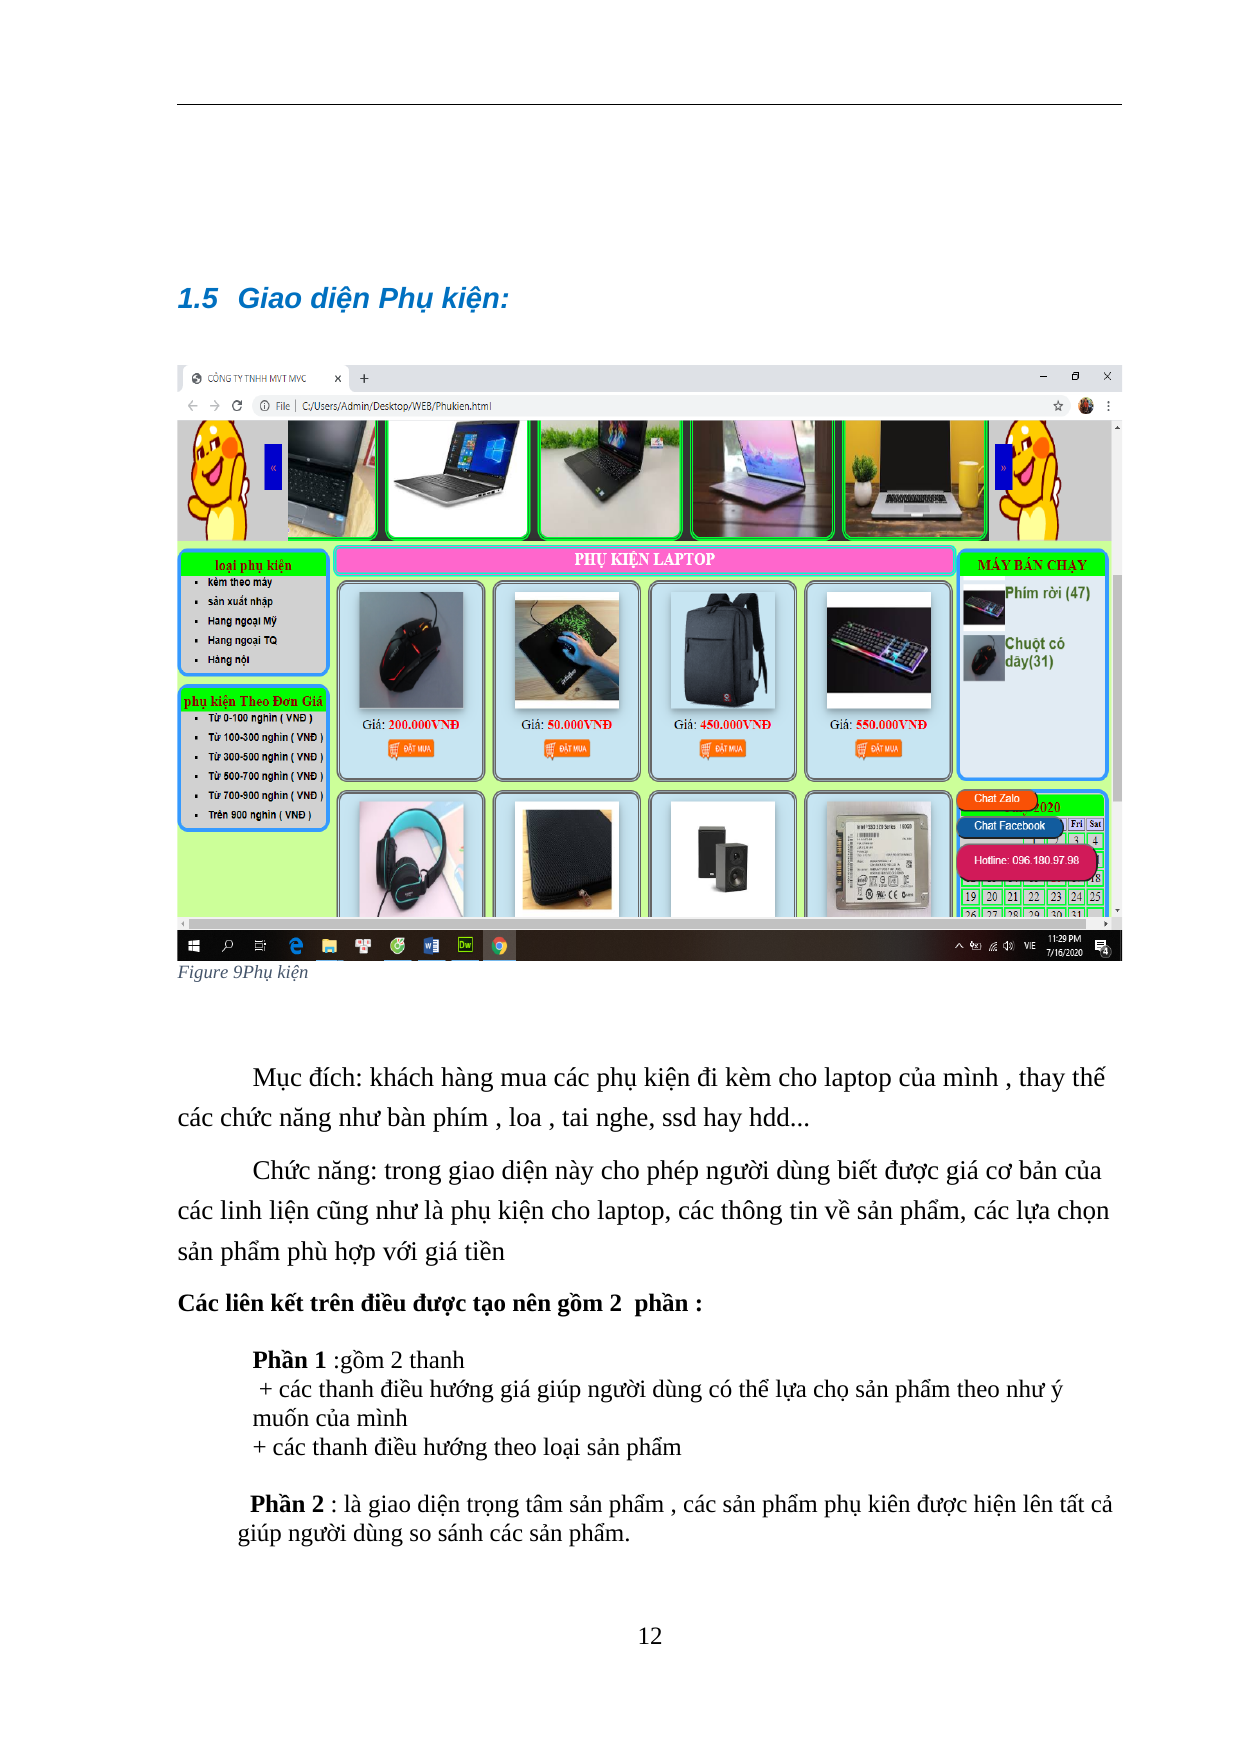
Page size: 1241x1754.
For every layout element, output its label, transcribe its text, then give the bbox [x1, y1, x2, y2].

text + các thanh điều hướng theo loại sản phẩm [252, 1432, 1122, 1460]
text Chức năng: trong giao diện này cho phép người dùng biết được giá cơ bản của các linh liện cũng như là phụ kiện cho laptop, các thông tin về sản phẩm, các lựa chọn sản phẩm phù hợp với giá tiền [177, 1154, 1122, 1266]
picture [177, 365, 1123, 961]
text + các thanh điều hướng giá giúp người dùng có thể lựa chọ sản phẩm theo như ý muốn của mình [252, 1374, 1122, 1432]
text giúp người dùng so sánh các sản phẩm. [177, 1518, 1122, 1547]
text Figure 9Phụ kiện [177, 961, 1122, 982]
text Phần 2 : là giao diện trọng tâm sản phẩm , các sản phẩm phụ kiên được hiện lên tất cả [177, 1489, 1122, 1518]
subtitle Giao diện Phụ kiện: [177, 281, 1122, 314]
text Mục đích: khách hàng mua các phụ kiện đi kèm cho laptop của mình , thay thế các chức năng như bàn phím , loa , tai nghe, ssd hay hdd... [177, 1061, 1122, 1132]
text Các liên kết trên điều được tạo nên gồm 2 phần : [177, 1288, 1122, 1317]
text Phần 1 :gồm 2 thanh [252, 1345, 1122, 1374]
